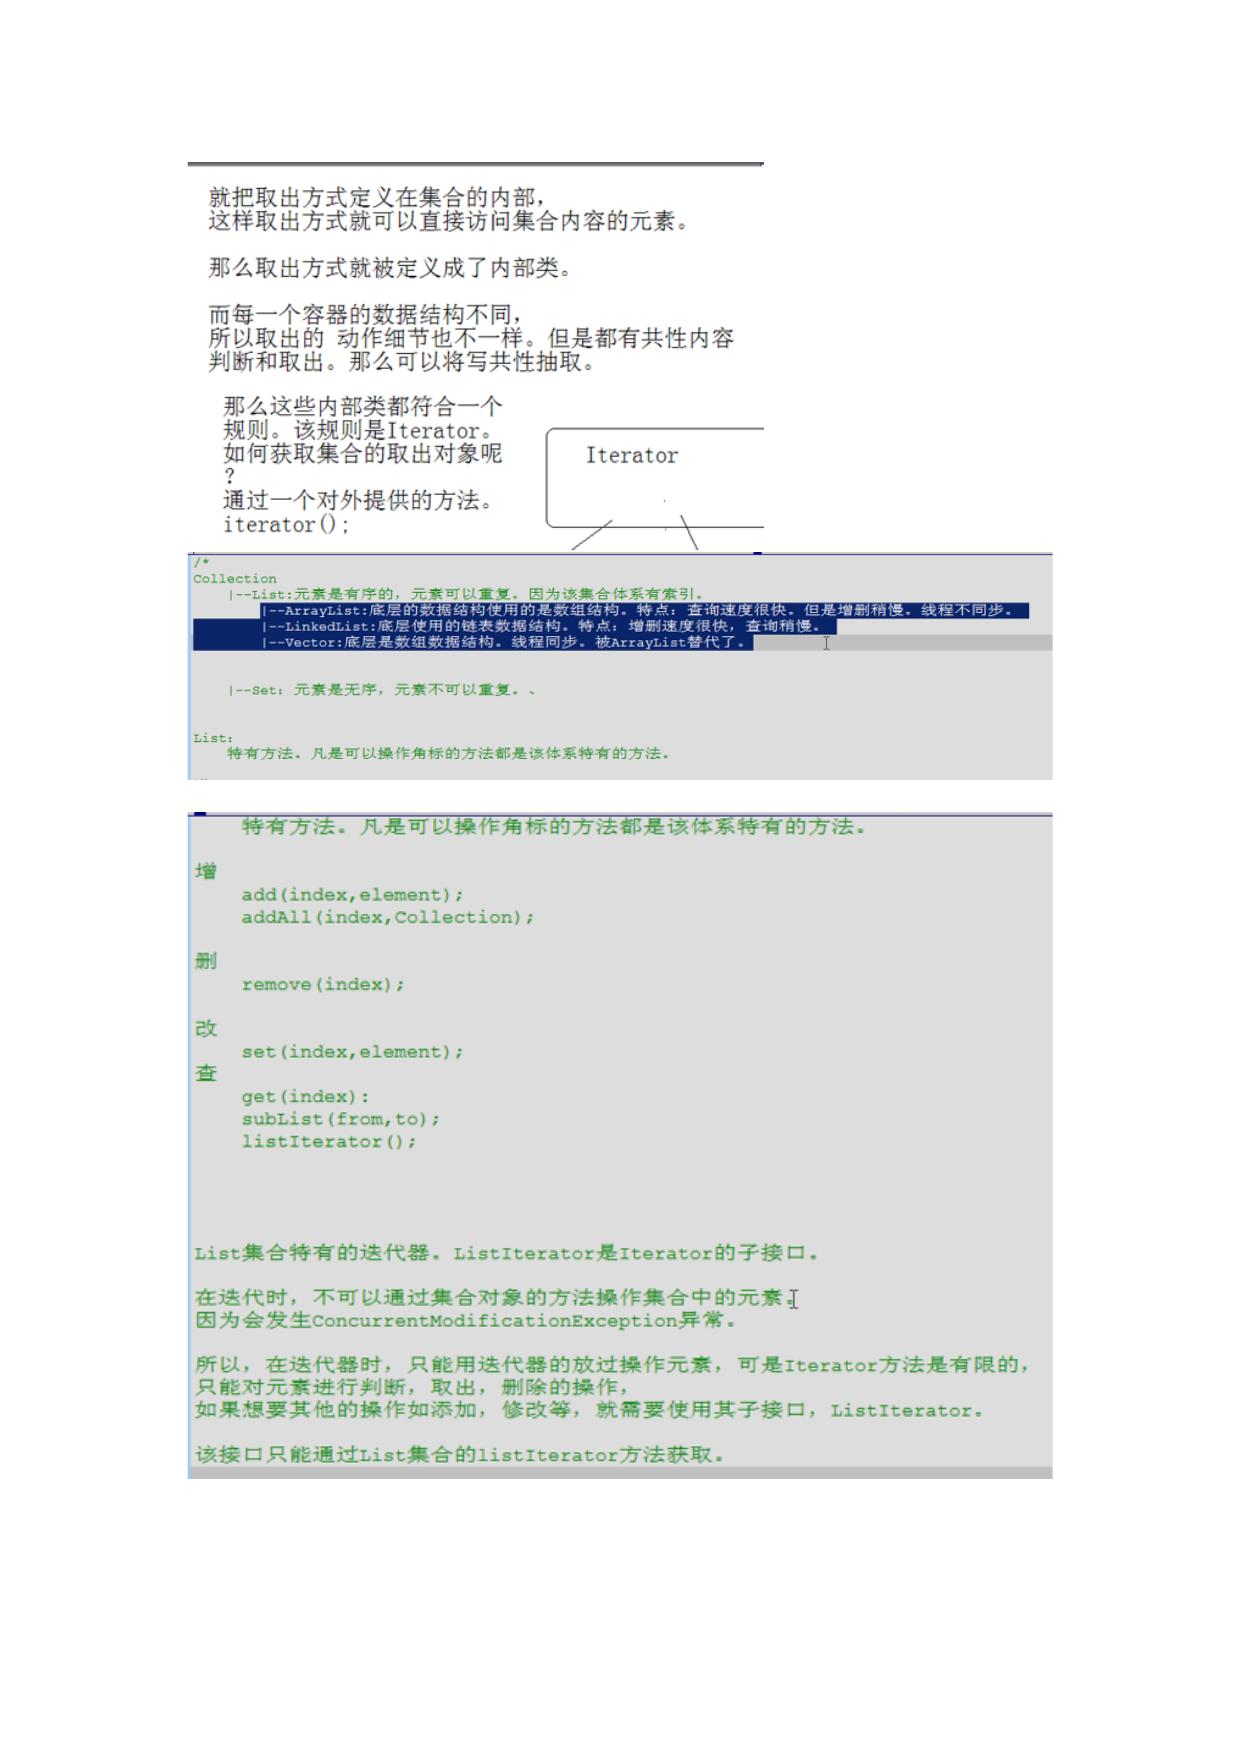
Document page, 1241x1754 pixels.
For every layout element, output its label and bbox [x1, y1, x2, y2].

picture [187, 162, 764, 550]
picture [187, 812, 1053, 1479]
picture [187, 552, 1053, 780]
